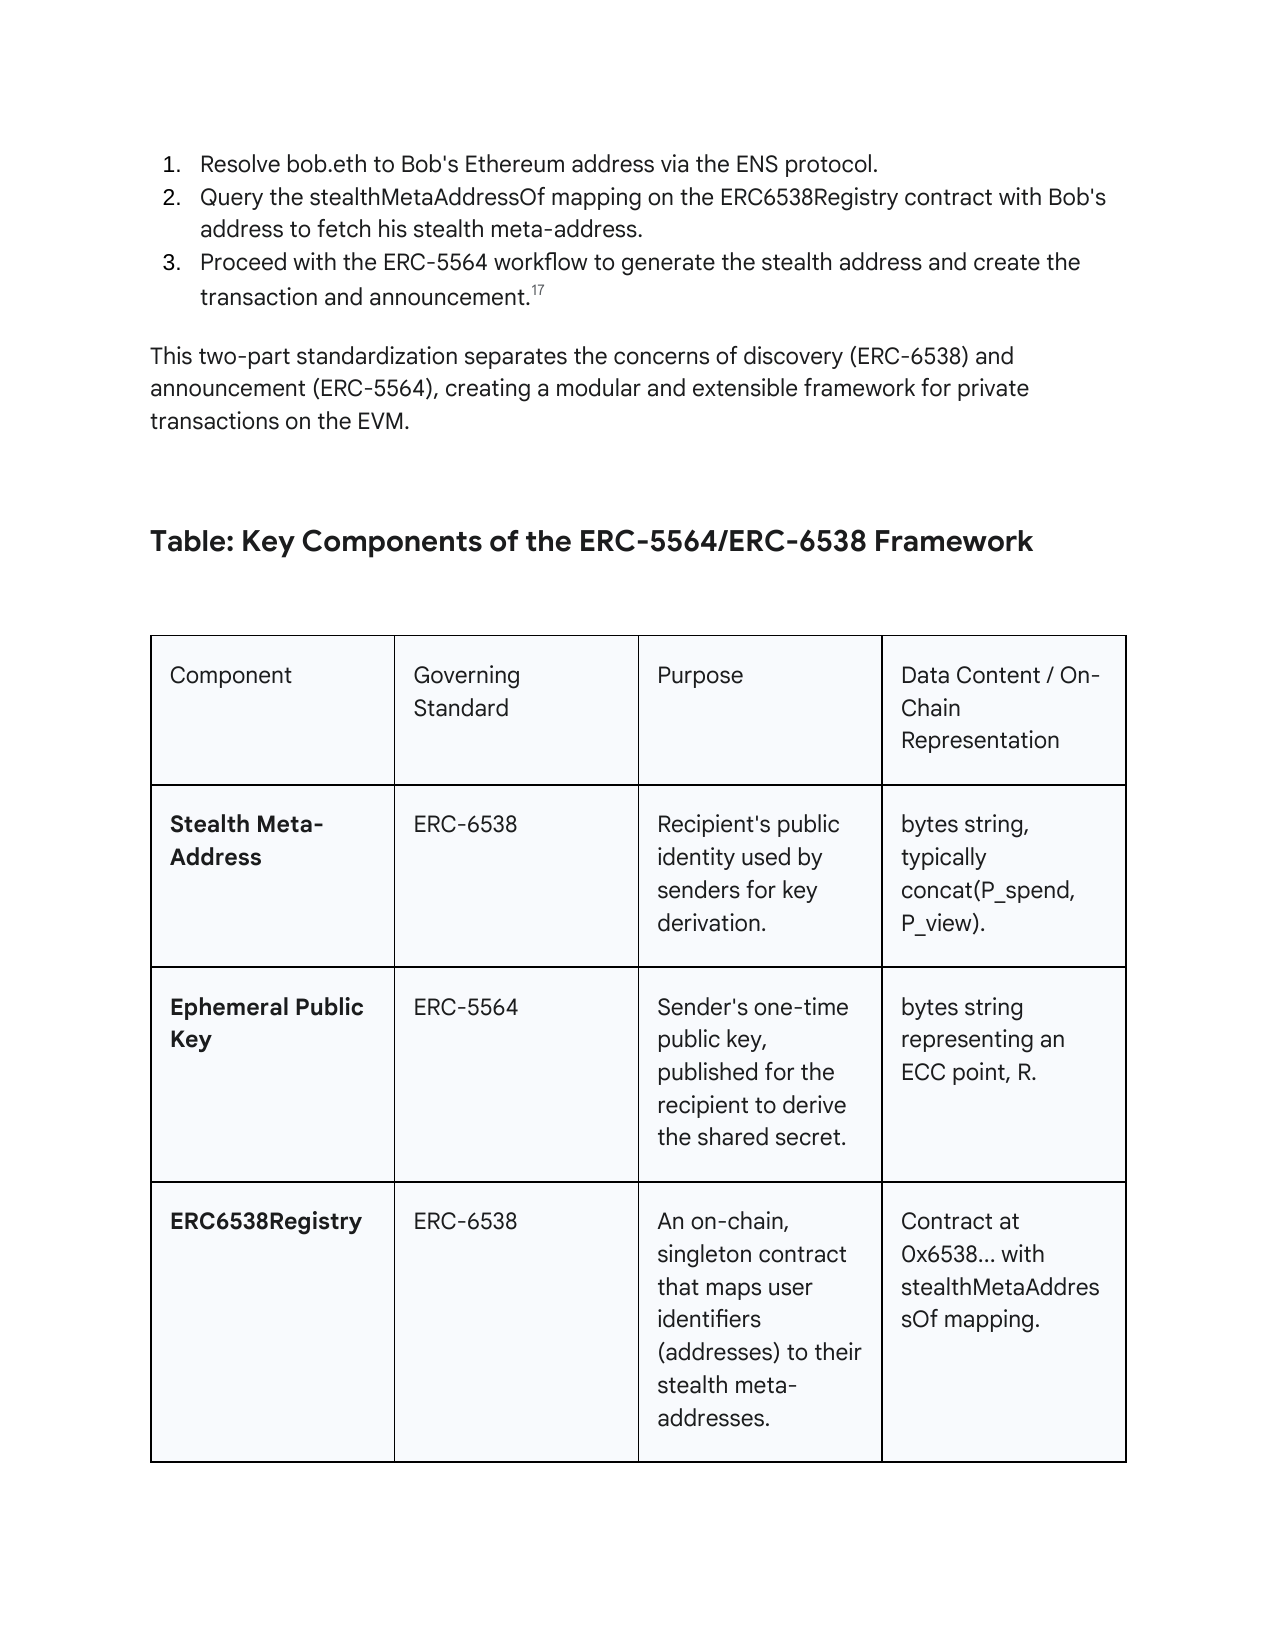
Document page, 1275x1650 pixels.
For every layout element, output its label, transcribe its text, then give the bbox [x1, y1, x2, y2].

table_cell Sender's one-time public key, published for the recipient to derive the shared secret. [639, 968, 881, 1181]
table_cell bytes string, typically concat(P_spend, P_view). [883, 786, 1125, 966]
table_cell ERC-6538 [395, 786, 638, 966]
table_header Purpose [639, 636, 881, 784]
table_cell bytes string representing an ECC point, R. [883, 968, 1125, 1181]
table_header Governing Standard [395, 636, 638, 784]
text This two-part standardization separates the concerns of discovery (ERC-6538) and announcement (ERC-5564), creating a modular and extensible framework for private transactions on the EVM. [150, 342, 1125, 436]
table_header Component [152, 636, 394, 784]
table_header Data Content / On-Chain Representation [883, 636, 1125, 784]
table_cell Recipient's public identity used by senders for key derivation. [639, 786, 881, 966]
table_cell ERC-6538 [395, 1183, 638, 1461]
table_cell Contract at 0x6538... with stealthMetaAddressOf mapping. [883, 1183, 1125, 1461]
table_cell ERC-5564 [395, 968, 638, 1181]
table_cell Stealth Meta-Address [152, 786, 394, 966]
subtitle Table: Key Components of the ERC-5564/ERC-6538 Framework [150, 523, 1125, 559]
table_cell An on-chain, singleton contract that maps user identifiers (addresses) to their stealth meta-addresses. [639, 1183, 881, 1461]
list Query the stealthMetaAddressOf mapping on the ERC6538Registry contract with Bob's address to fetch his stealth meta-address. [162, 183, 1125, 244]
table_cell ERC6538Registry [152, 1183, 394, 1461]
table_cell Ephemeral Public Key [152, 968, 394, 1181]
list Proceed with the ERC-5564 workflow to generate the stealth address and create the transaction and announcement.17 [162, 248, 1125, 313]
list Resolve bob.eth to Bob's Ethereum address via the ENS protocol. [162, 150, 1125, 179]
